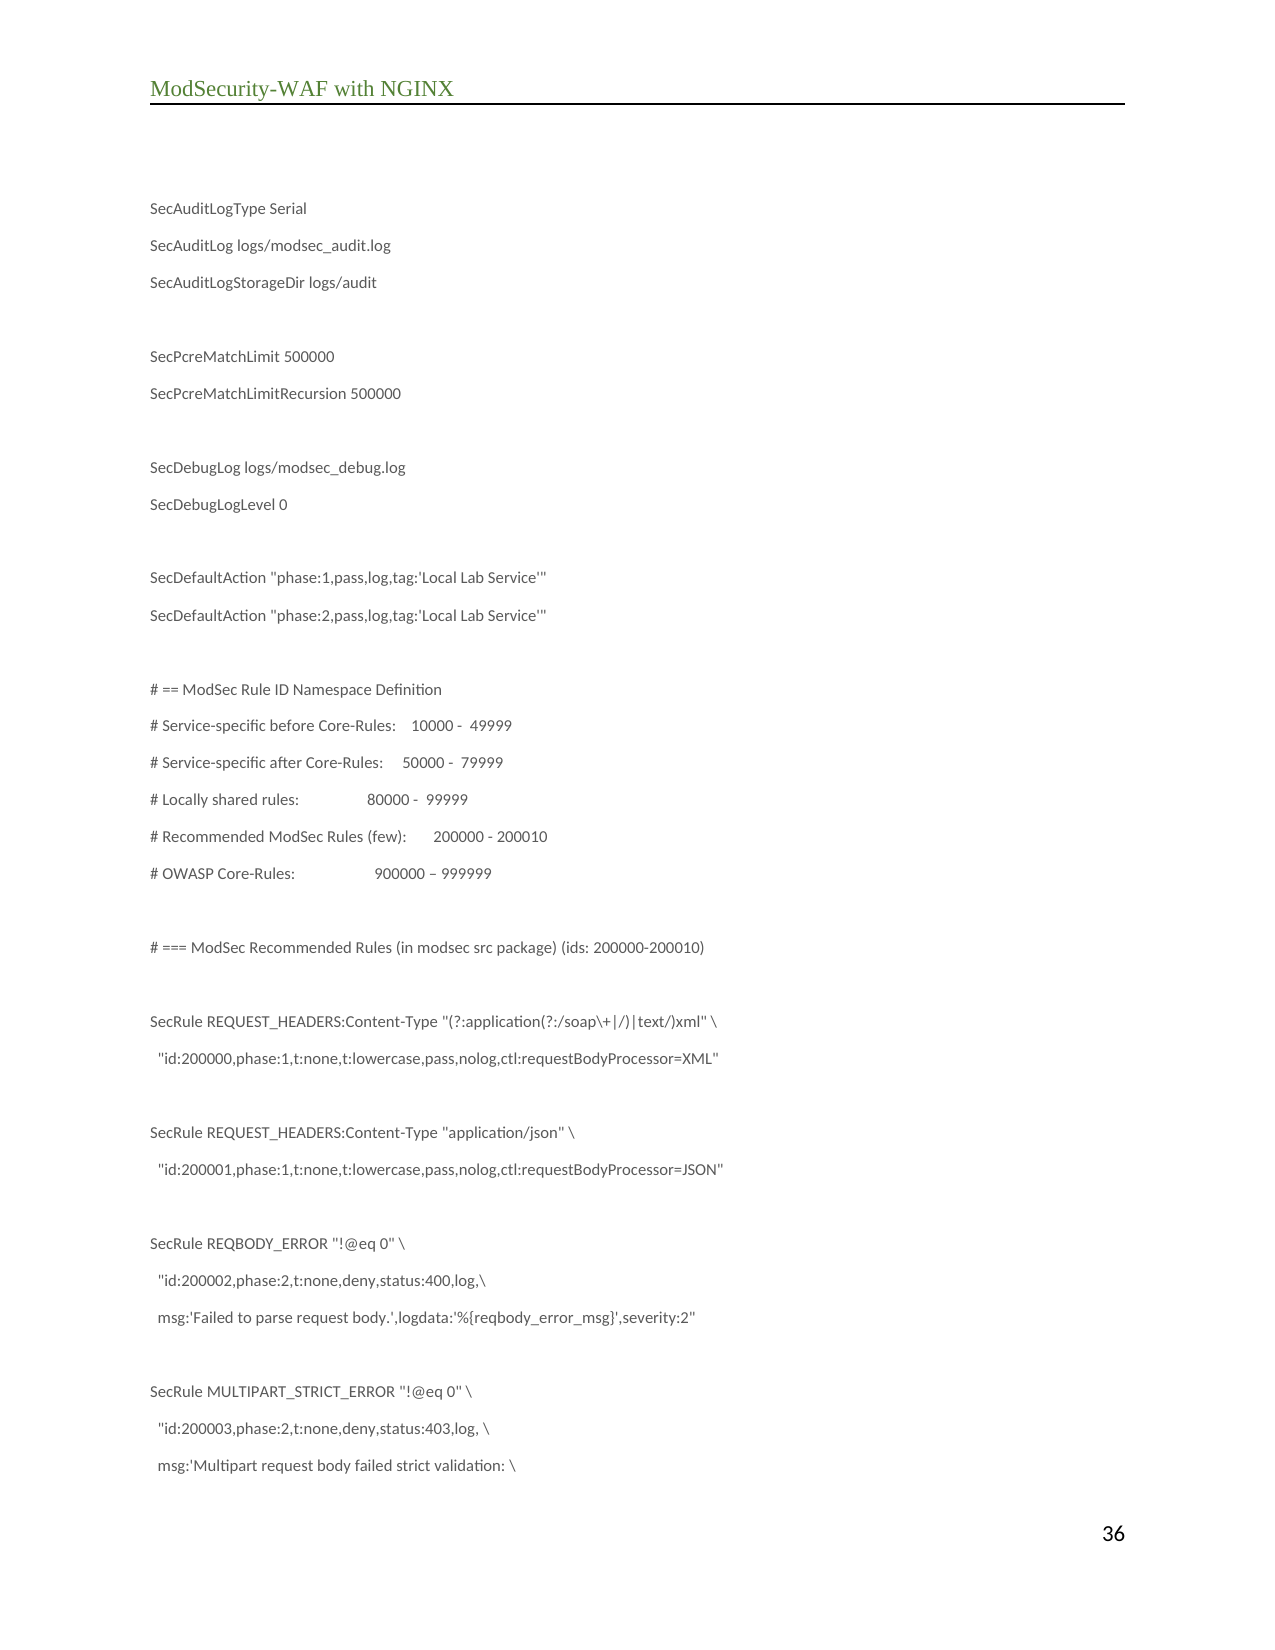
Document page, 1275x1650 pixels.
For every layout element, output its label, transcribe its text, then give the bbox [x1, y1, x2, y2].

text # == ModSec Rule ID Namespace Definition [150, 679, 1125, 699]
text # === ModSec Recommended Rules (in modsec src package) (ids: 200000-200010) [150, 938, 1125, 958]
text "id:200003,phase:2,t:none,deny,status:403,log, \ [150, 1418, 1125, 1439]
text # Service-specific after Core-Rules: 50000 - 79999 [150, 753, 1125, 773]
text "id:200002,phase:2,t:none,deny,status:400,log,\ [150, 1270, 1125, 1291]
text SecRule REQUEST_HEADERS:Content-Type "(?:application(?:/soap\+|/)|text/)xml" \ [150, 1012, 1125, 1032]
text SecDebugLog logs/modsec_debug.log [150, 457, 1125, 477]
text # OWASP Core-Rules: 900000 – 999999 [150, 864, 1125, 884]
text SecPcreMatchLimit 500000 [150, 346, 1125, 366]
text SecAuditLogStorageDir logs/audit [150, 272, 1125, 292]
text SecDefaultAction "phase:1,pass,log,tag:'Local Lab Service'" [150, 568, 1125, 588]
text SecDebugLogLevel 0 [150, 494, 1125, 514]
text "id:200000,phase:1,t:none,t:lowercase,pass,nolog,ctl:requestBodyProcessor=XML" [150, 1048, 1125, 1069]
text SecPcreMatchLimitRecursion 500000 [150, 383, 1125, 403]
text # Locally shared rules: 80000 - 99999 [150, 790, 1125, 810]
text # Service-specific before Core-Rules: 10000 - 49999 [150, 716, 1125, 736]
text msg:'Failed to parse request body.',logdata:'%{reqbody_error_msg}',severity:2" [150, 1307, 1125, 1328]
text SecDefaultAction "phase:2,pass,log,tag:'Local Lab Service'" [150, 605, 1125, 625]
text SecAuditLog logs/modsec_audit.log [150, 235, 1125, 255]
text "id:200001,phase:1,t:none,t:lowercase,pass,nolog,ctl:requestBodyProcessor=JSON" [150, 1159, 1125, 1180]
text SecRule REQBODY_ERROR "!@eq 0" \ [150, 1233, 1125, 1254]
text SecAuditLogType Serial [150, 198, 1125, 218]
text msg:'Multipart request body failed strict validation: \ [150, 1455, 1125, 1476]
text SecRule MULTIPART_STRICT_ERROR "!@eq 0" \ [150, 1381, 1125, 1402]
text SecRule REQUEST_HEADERS:Content-Type "application/json" \ [150, 1122, 1125, 1143]
text # Recommended ModSec Rules (few): 200000 - 200010 [150, 827, 1125, 847]
